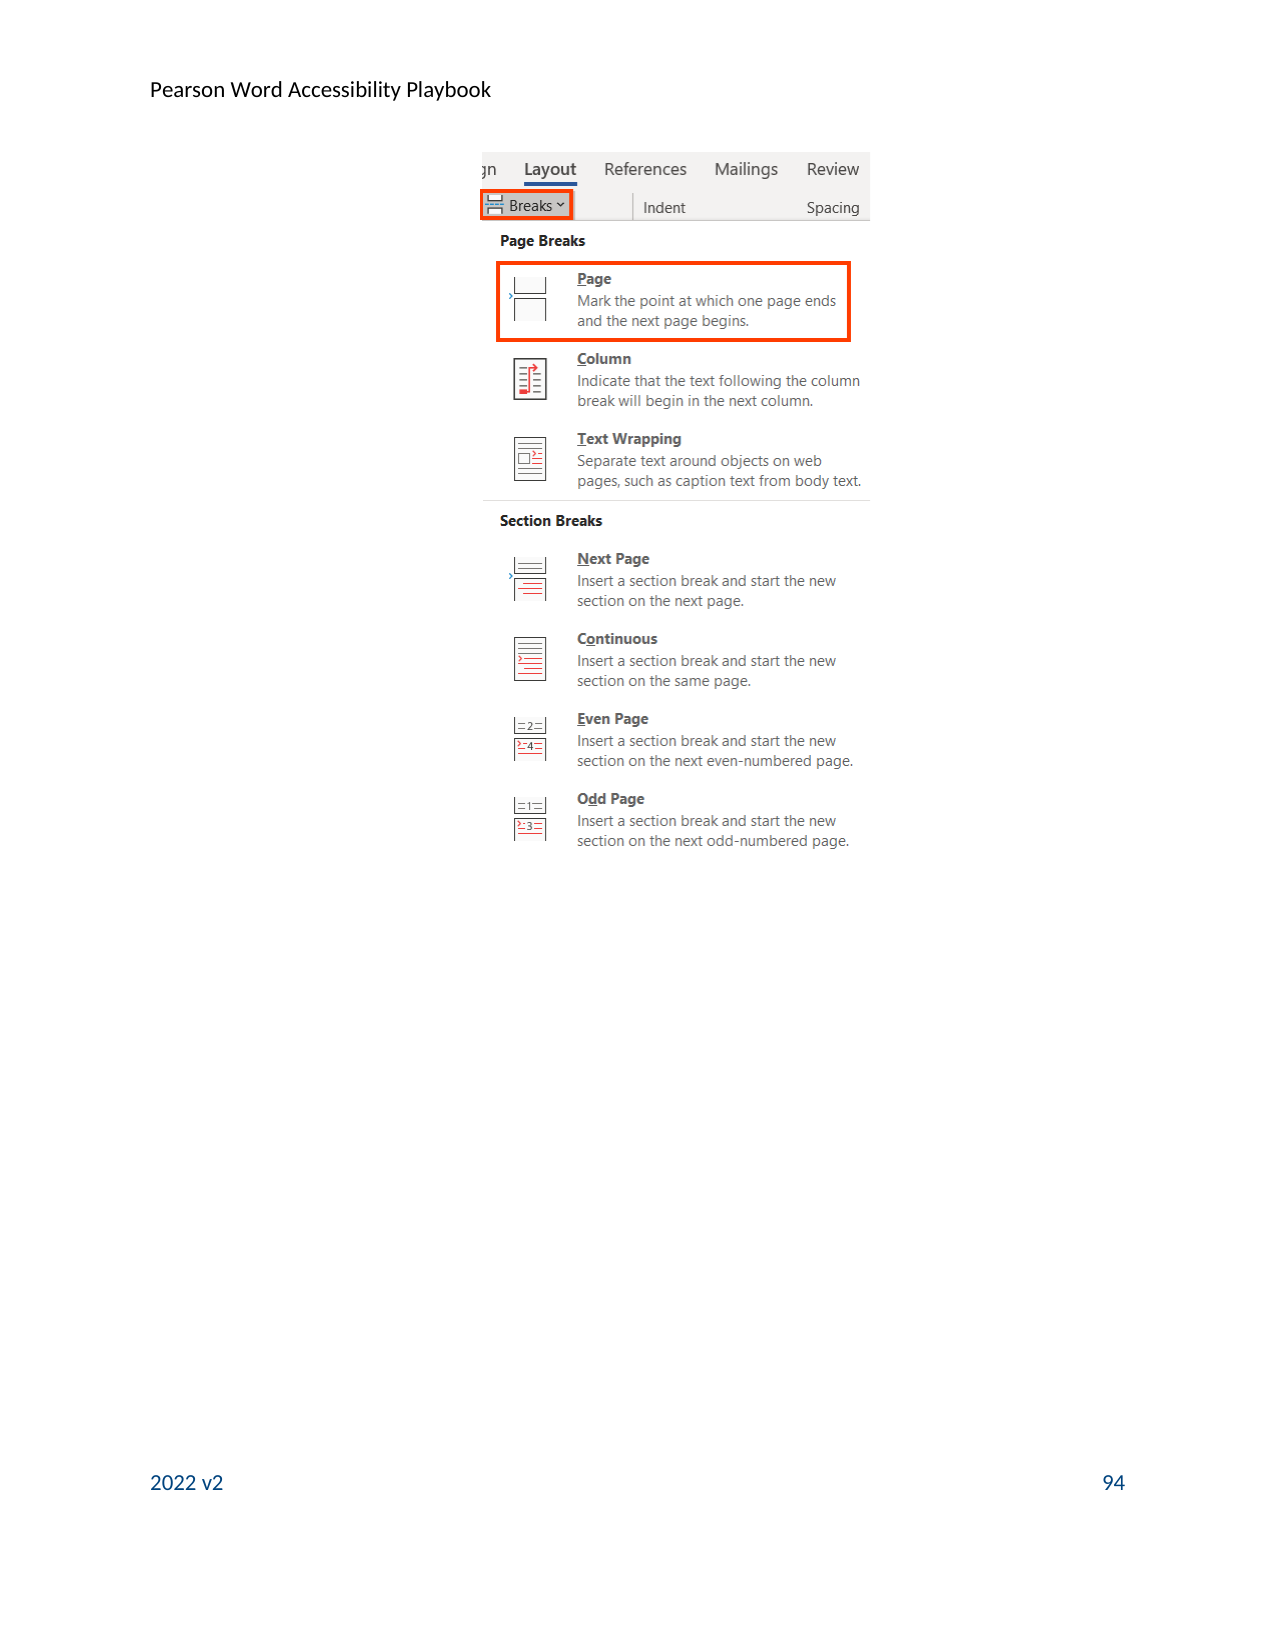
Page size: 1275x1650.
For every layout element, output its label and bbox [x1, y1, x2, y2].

picture [480, 152, 871, 859]
